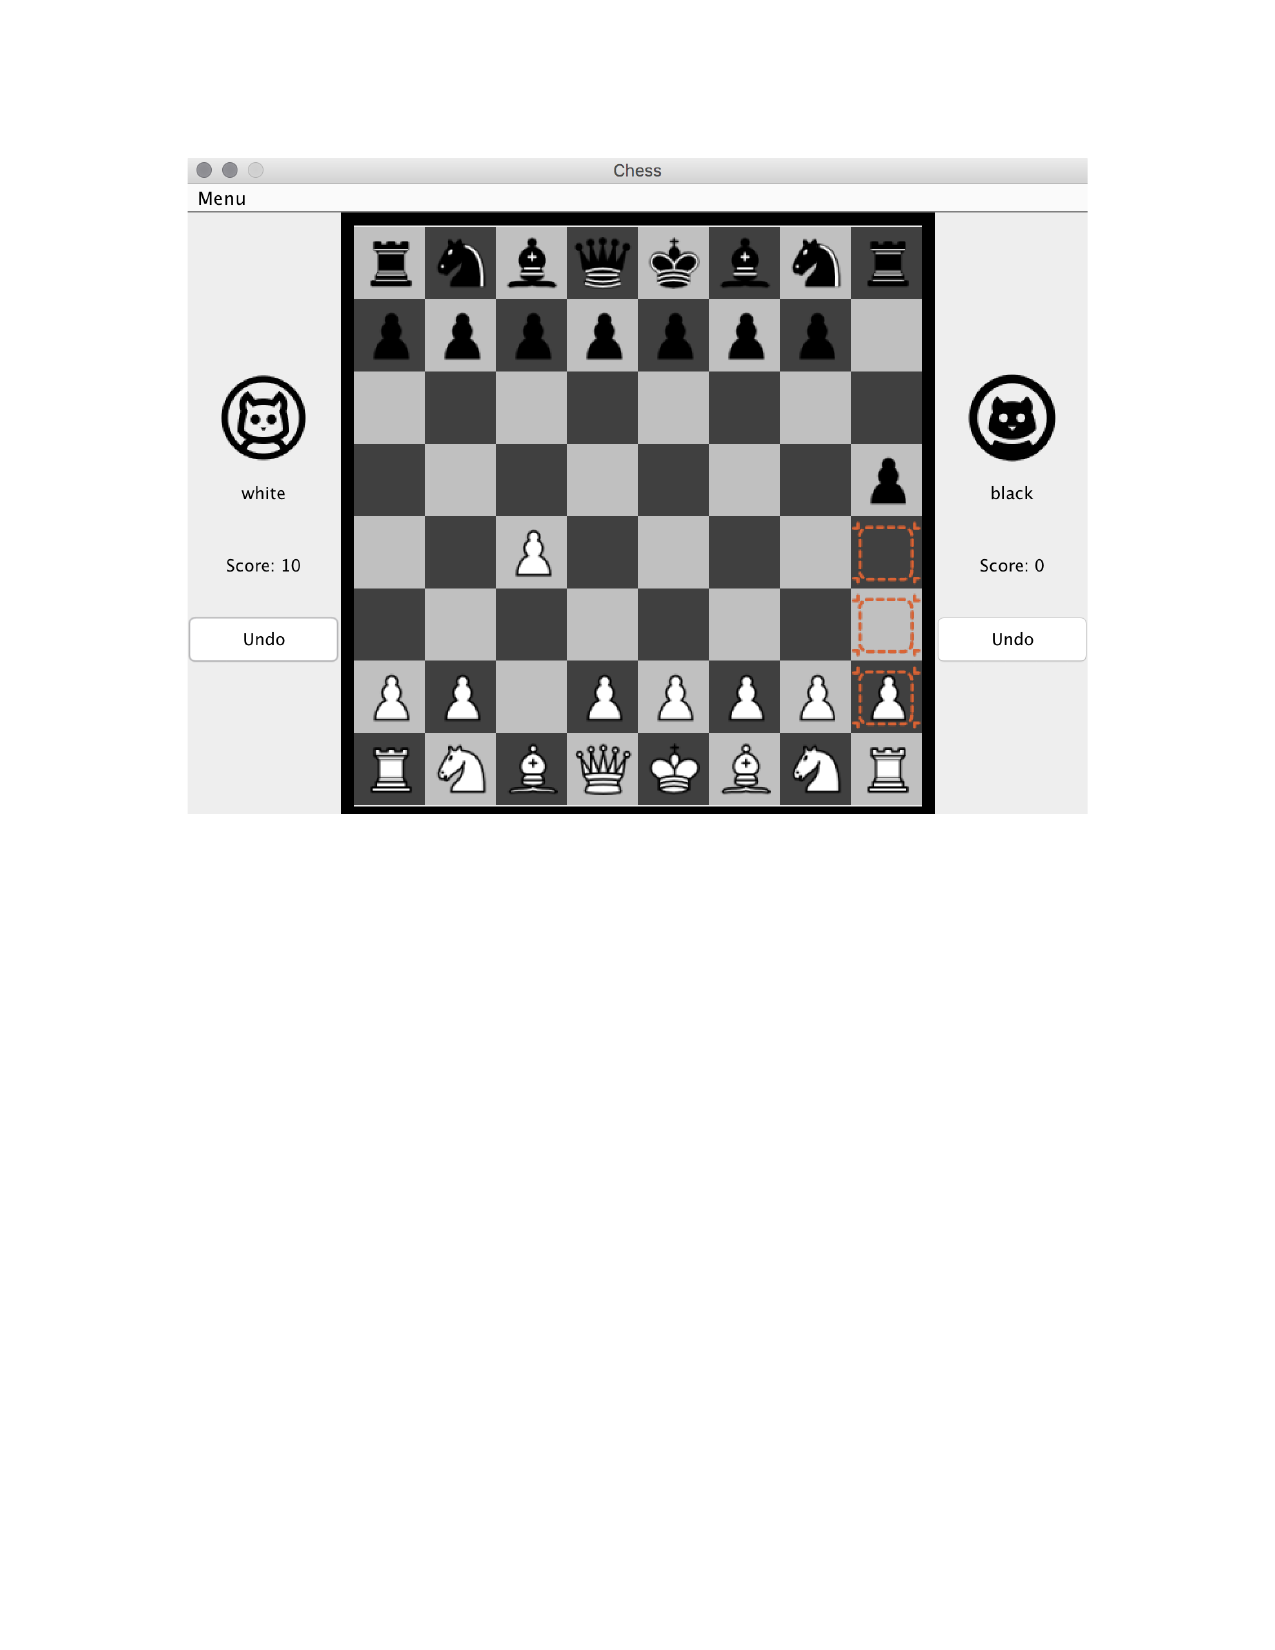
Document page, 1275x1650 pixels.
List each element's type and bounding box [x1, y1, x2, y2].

picture [187, 158, 1088, 814]
